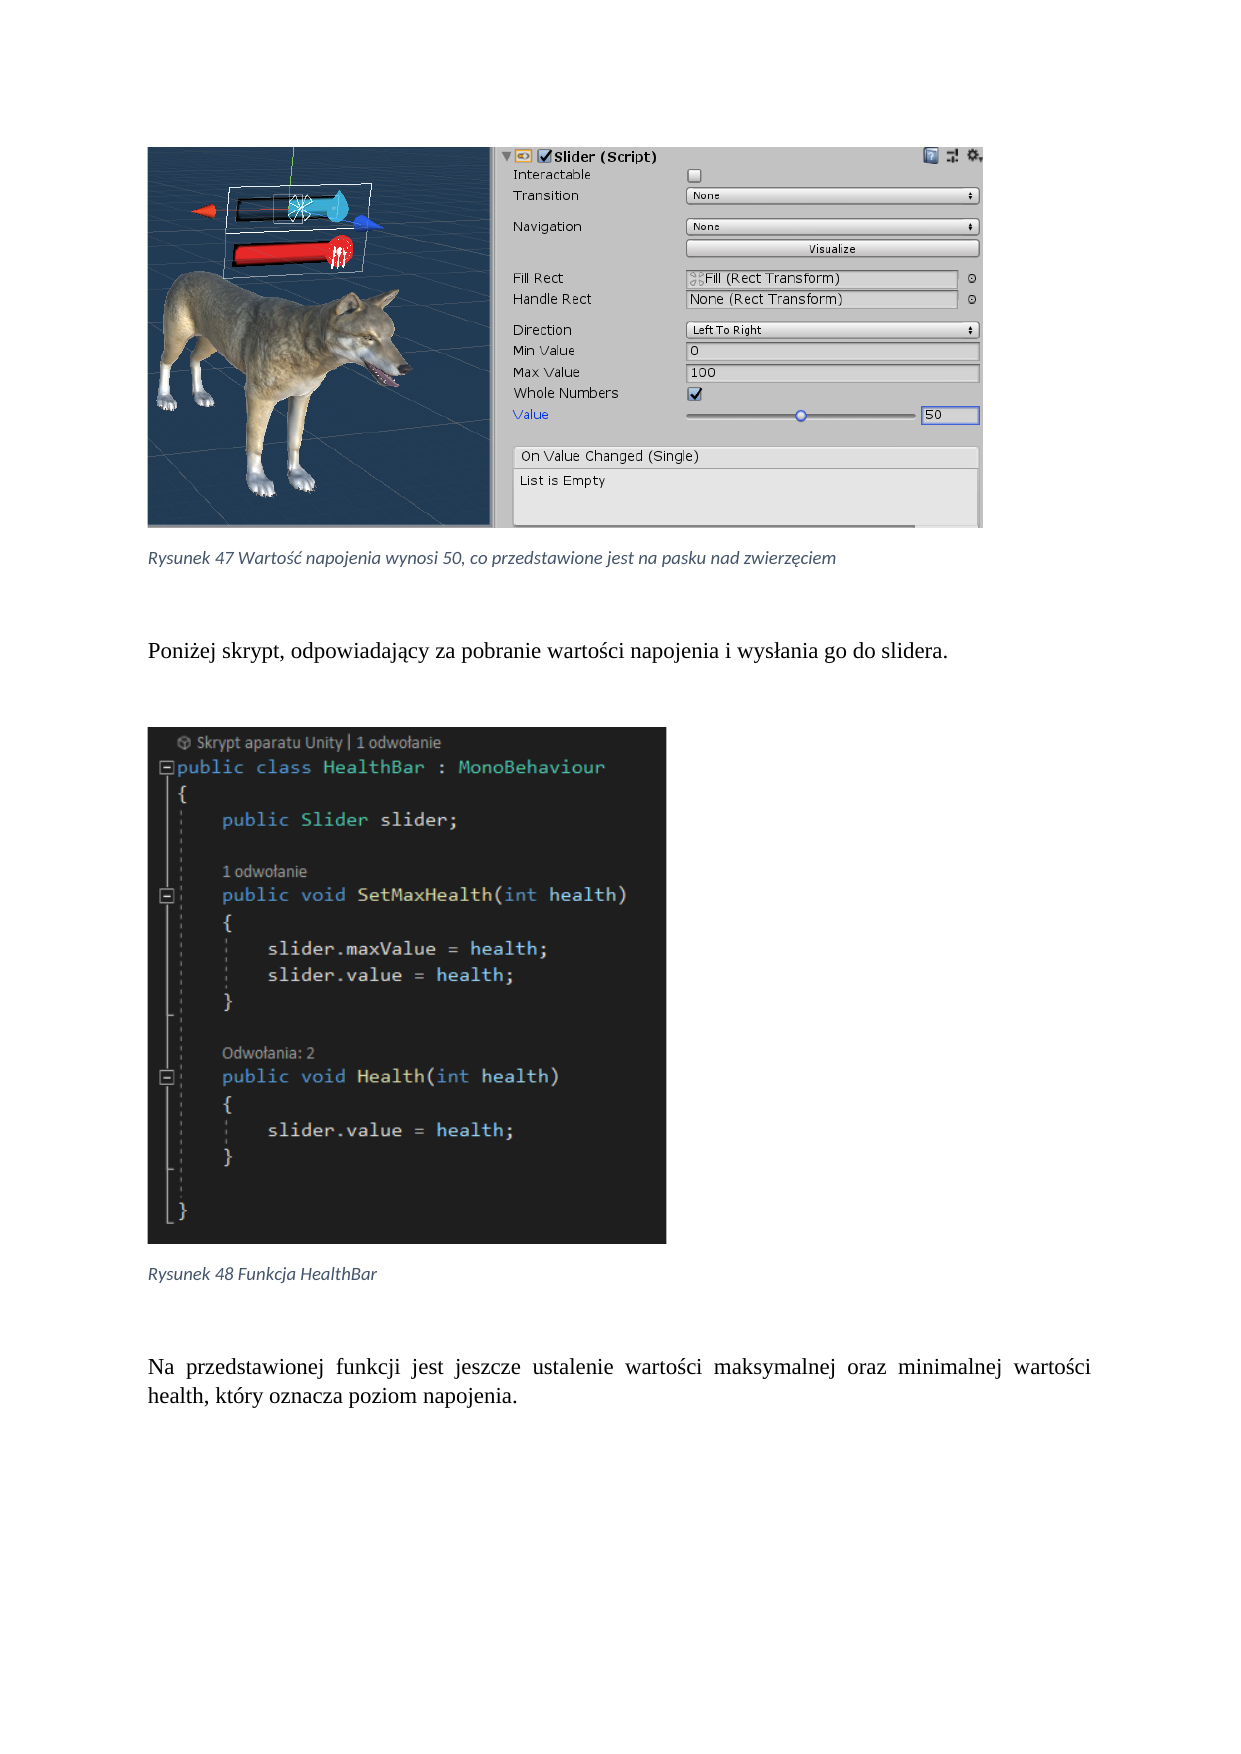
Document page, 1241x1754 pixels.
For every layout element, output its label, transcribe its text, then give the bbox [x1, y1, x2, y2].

text Na przedstawionej funkcji jest jeszcze ustalenie wartości maksymalnej oraz minimalnej wartości health, który oznacza poziom napojenia. [148, 1353, 1093, 1408]
picture [147, 147, 983, 528]
text Poniżej skrypt, odpowiadający za pobranie wartości napojenia i wysłania go do slidera. [148, 637, 1093, 663]
picture [147, 727, 667, 1244]
